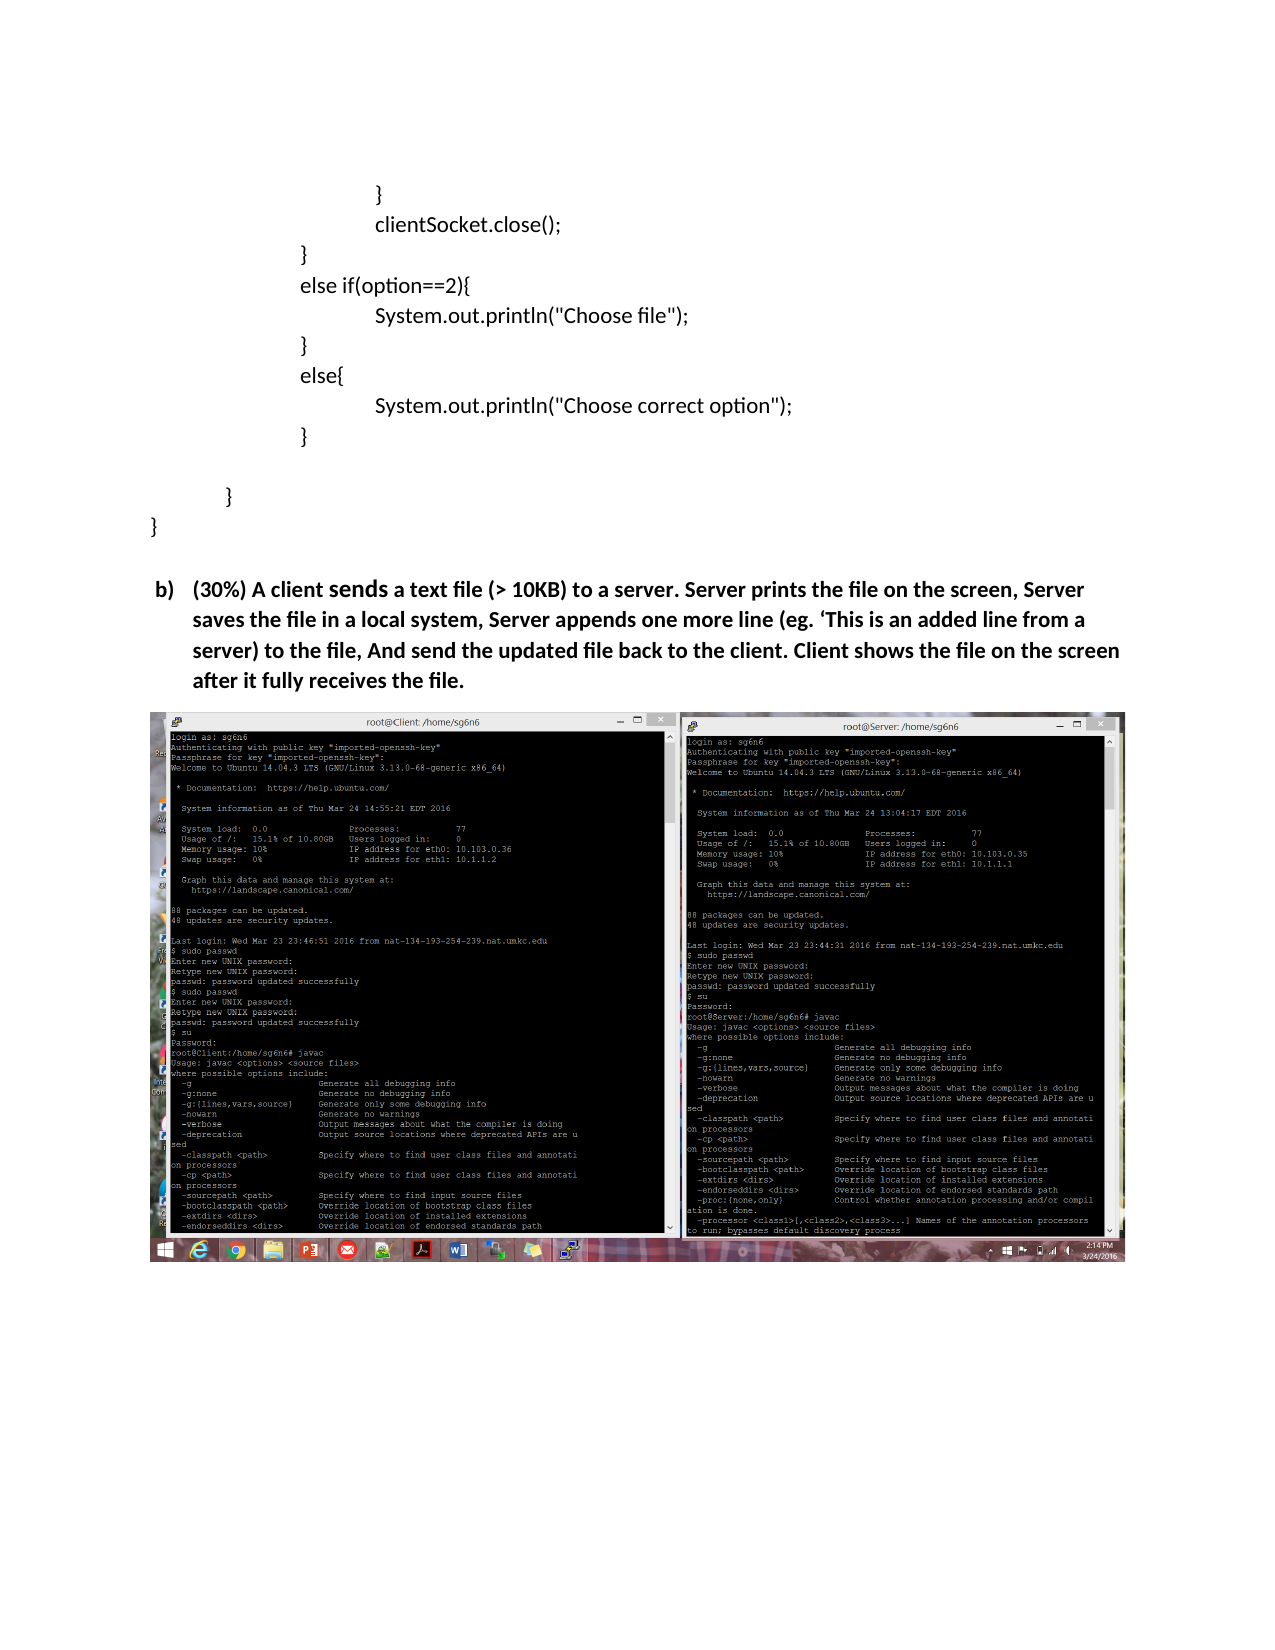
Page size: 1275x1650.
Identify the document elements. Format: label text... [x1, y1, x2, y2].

text System.out.println("Choose file"); [150, 301, 1125, 329]
text else{ [150, 361, 1125, 389]
text } [150, 331, 1125, 359]
text } [150, 512, 1125, 541]
picture [150, 712, 1125, 1262]
text } [150, 422, 1125, 450]
text System.out.println("Choose correct option"); [150, 392, 1125, 420]
list (30%) A client sends a text file (> 10KB) to a server. Server prints the file on the screen, Server saves the file in a local system, Server appends one more line (eg. ‘This is an added line from a server) to the file, And send the updated file back to the client. Client shows the file on the screen after it fully receives the file. [155, 573, 1125, 694]
text } [150, 482, 1125, 510]
text } [150, 180, 1125, 208]
text clientSocket.close(); [150, 210, 1125, 238]
text } [150, 241, 1125, 269]
text else if(option==2){ [150, 271, 1125, 299]
